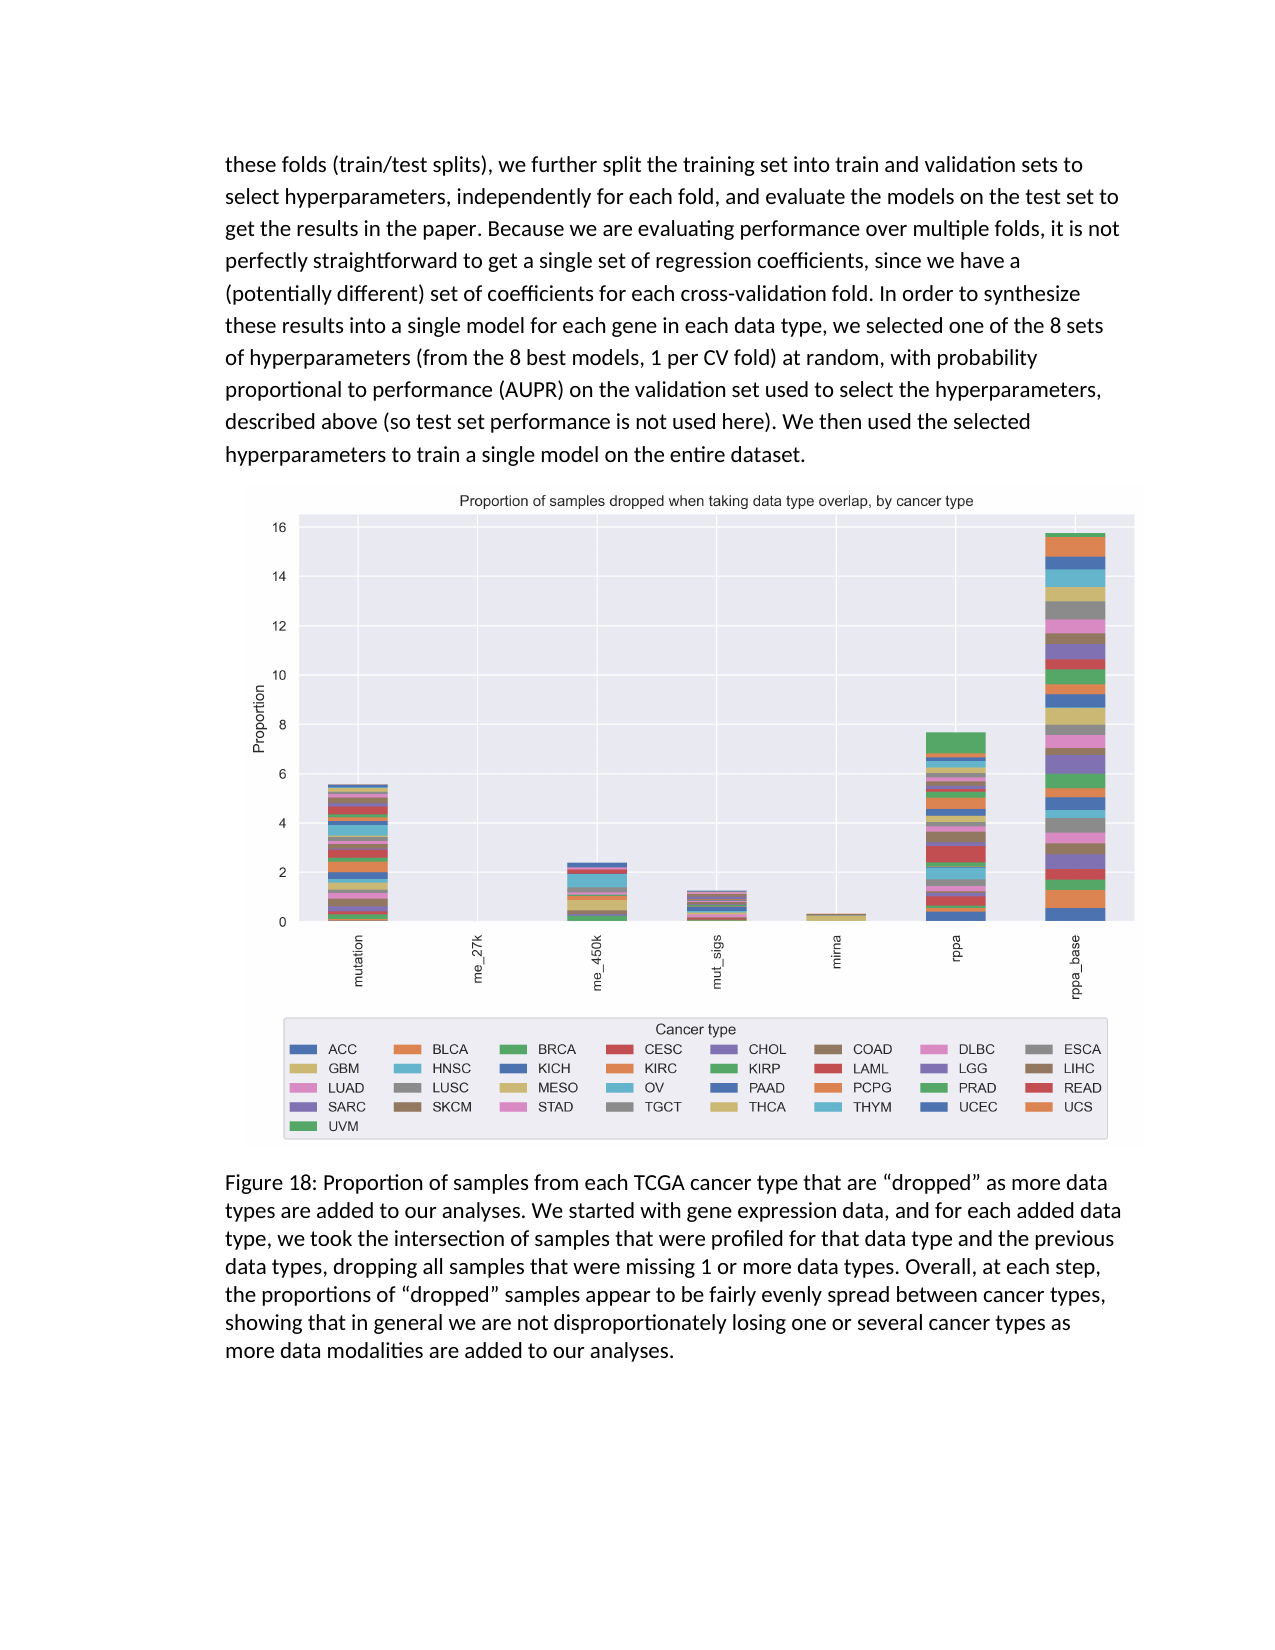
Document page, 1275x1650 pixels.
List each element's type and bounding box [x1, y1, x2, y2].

picture [243, 486, 1144, 1148]
text [225, 150, 1125, 468]
